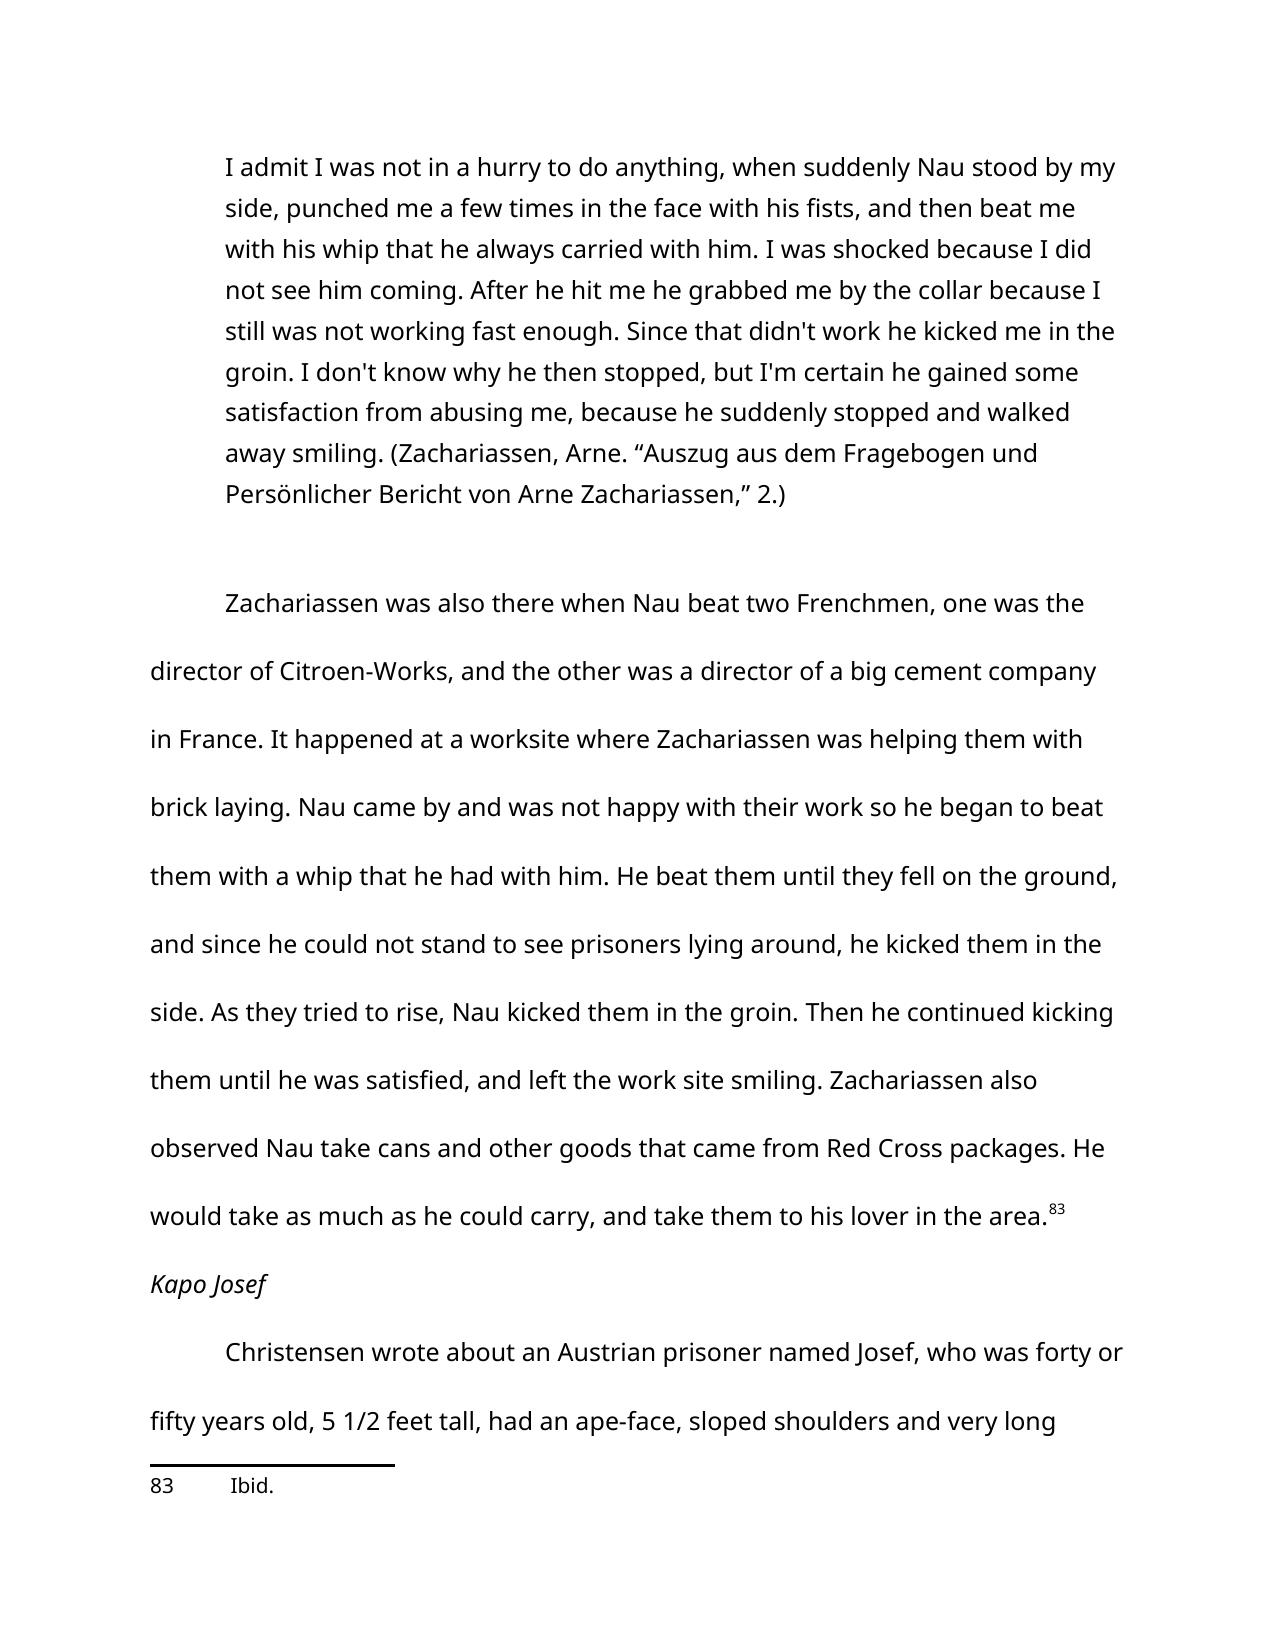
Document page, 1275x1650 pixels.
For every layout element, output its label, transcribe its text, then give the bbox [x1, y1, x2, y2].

text I admit I was not in a hurry to do anything, when suddenly Nau stood by my side, punched me a few times in the face with his fists, and then beat me with his whip that he always carried with him. I was shocked because I did not see him coming. After he hit me he grabbed me by the collar because I still was not working fast enough. Since that didn't work he kicked me in the groin. I don't know why he then stopped, but I'm certain he gained some satisfaction from abusing me, because he suddenly stopped and walked away smiling. (Zachariassen, Arne. “Auszug aus dem Fragebogen und Persönlicher Bericht von Arne Zachariassen,” 2.) [225, 150, 1125, 511]
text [150, 1335, 1125, 1437]
text Kapo Josef [150, 1267, 1125, 1301]
text Zachariassen was also there when Nau beat two Frenchmen, one was the director of Citroen-Works, and the other was a director of a big cement company in France. It happened at a worksite where Zachariassen was helping them with brick laying. Nau came by and was not happy with their work so he began to beat them with a whip that he had with him. He beat them until they fell on the ground, and since he could not stand to see prisoners lying around, he kicked them in the side. As they tried to rise, Nau kicked them in the groin. Then he continued kicking them until he was satisfied, and left the work site smiling. Zachariassen also observed Nau take cans and other goods that came from Red Cross packages. He would take as much as he could carry, and take them to his lover in the area. [150, 586, 1125, 1233]
